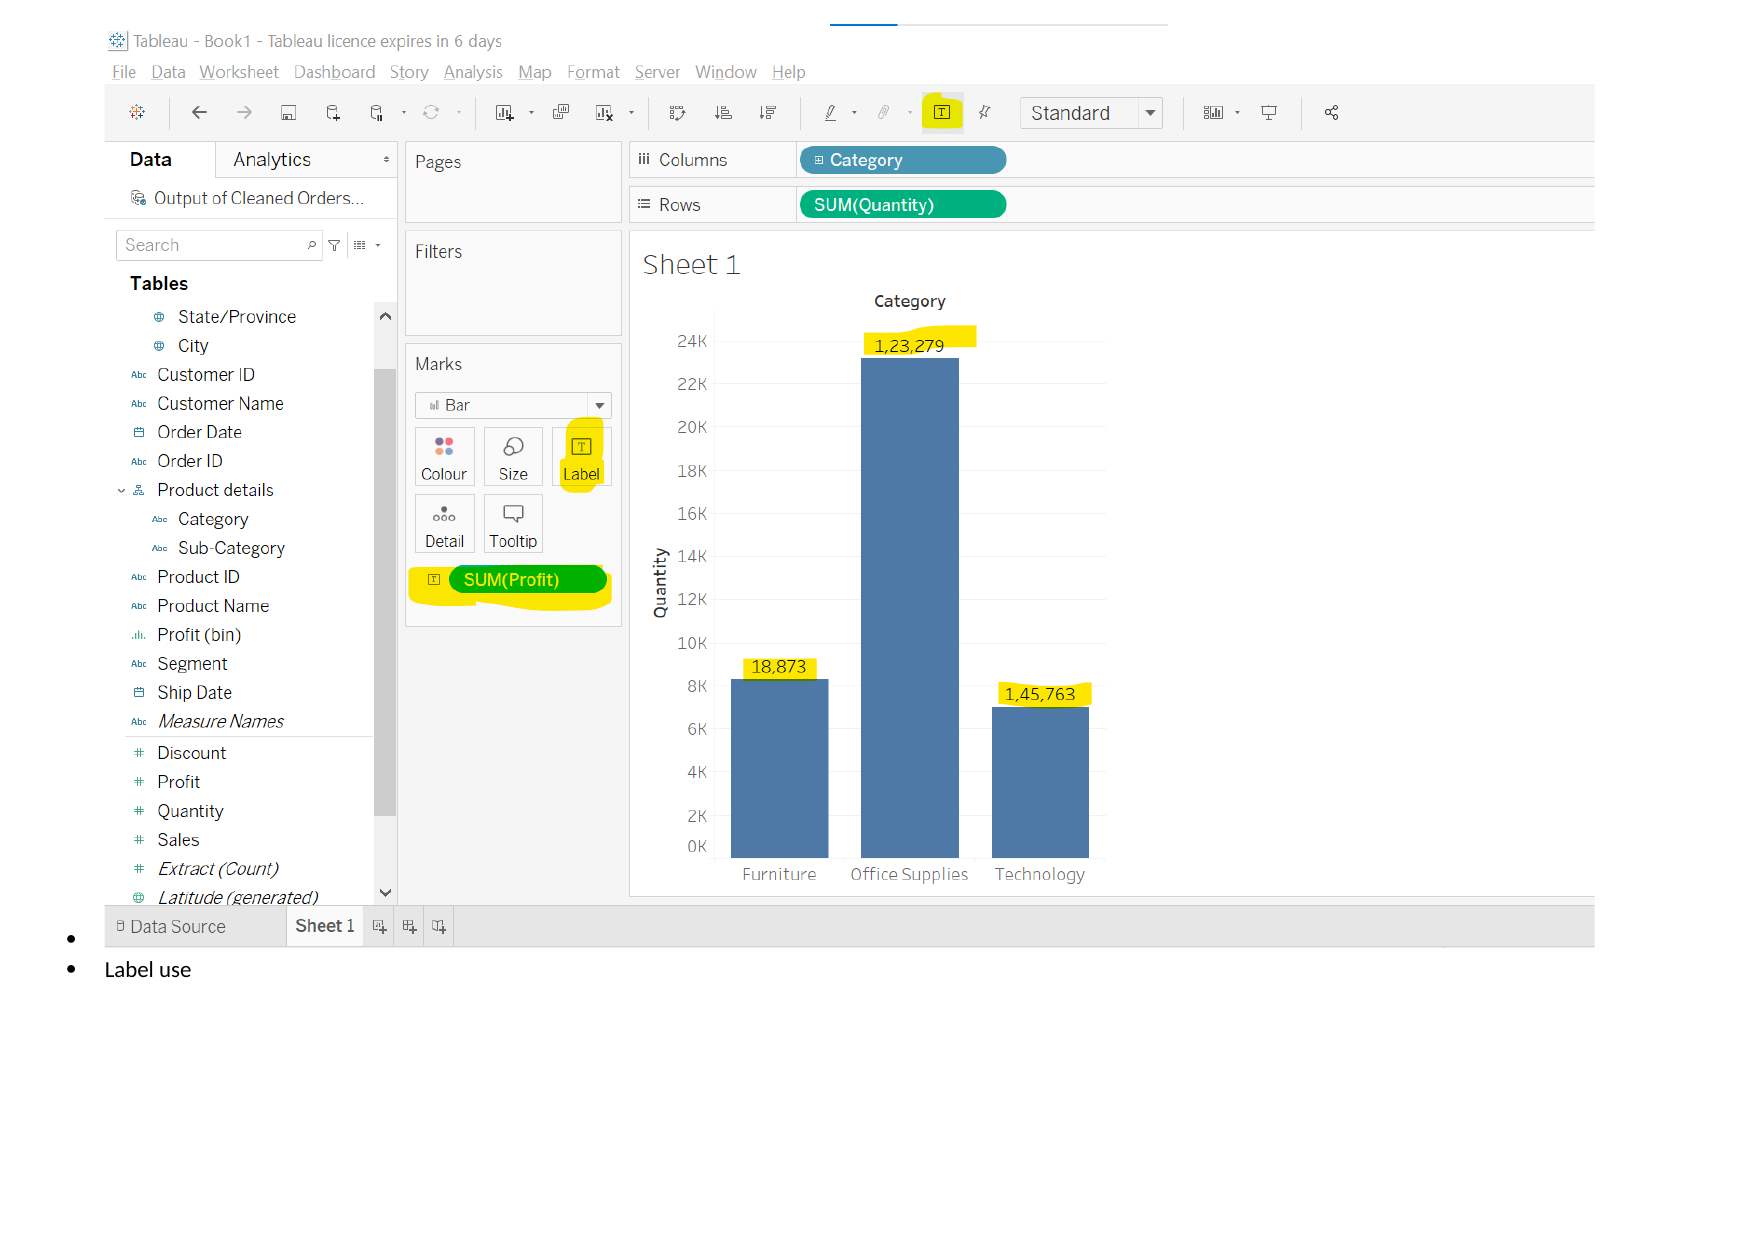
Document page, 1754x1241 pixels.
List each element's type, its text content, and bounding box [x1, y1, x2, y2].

list Label use [67, 955, 1724, 983]
picture [104, 24, 1595, 948]
